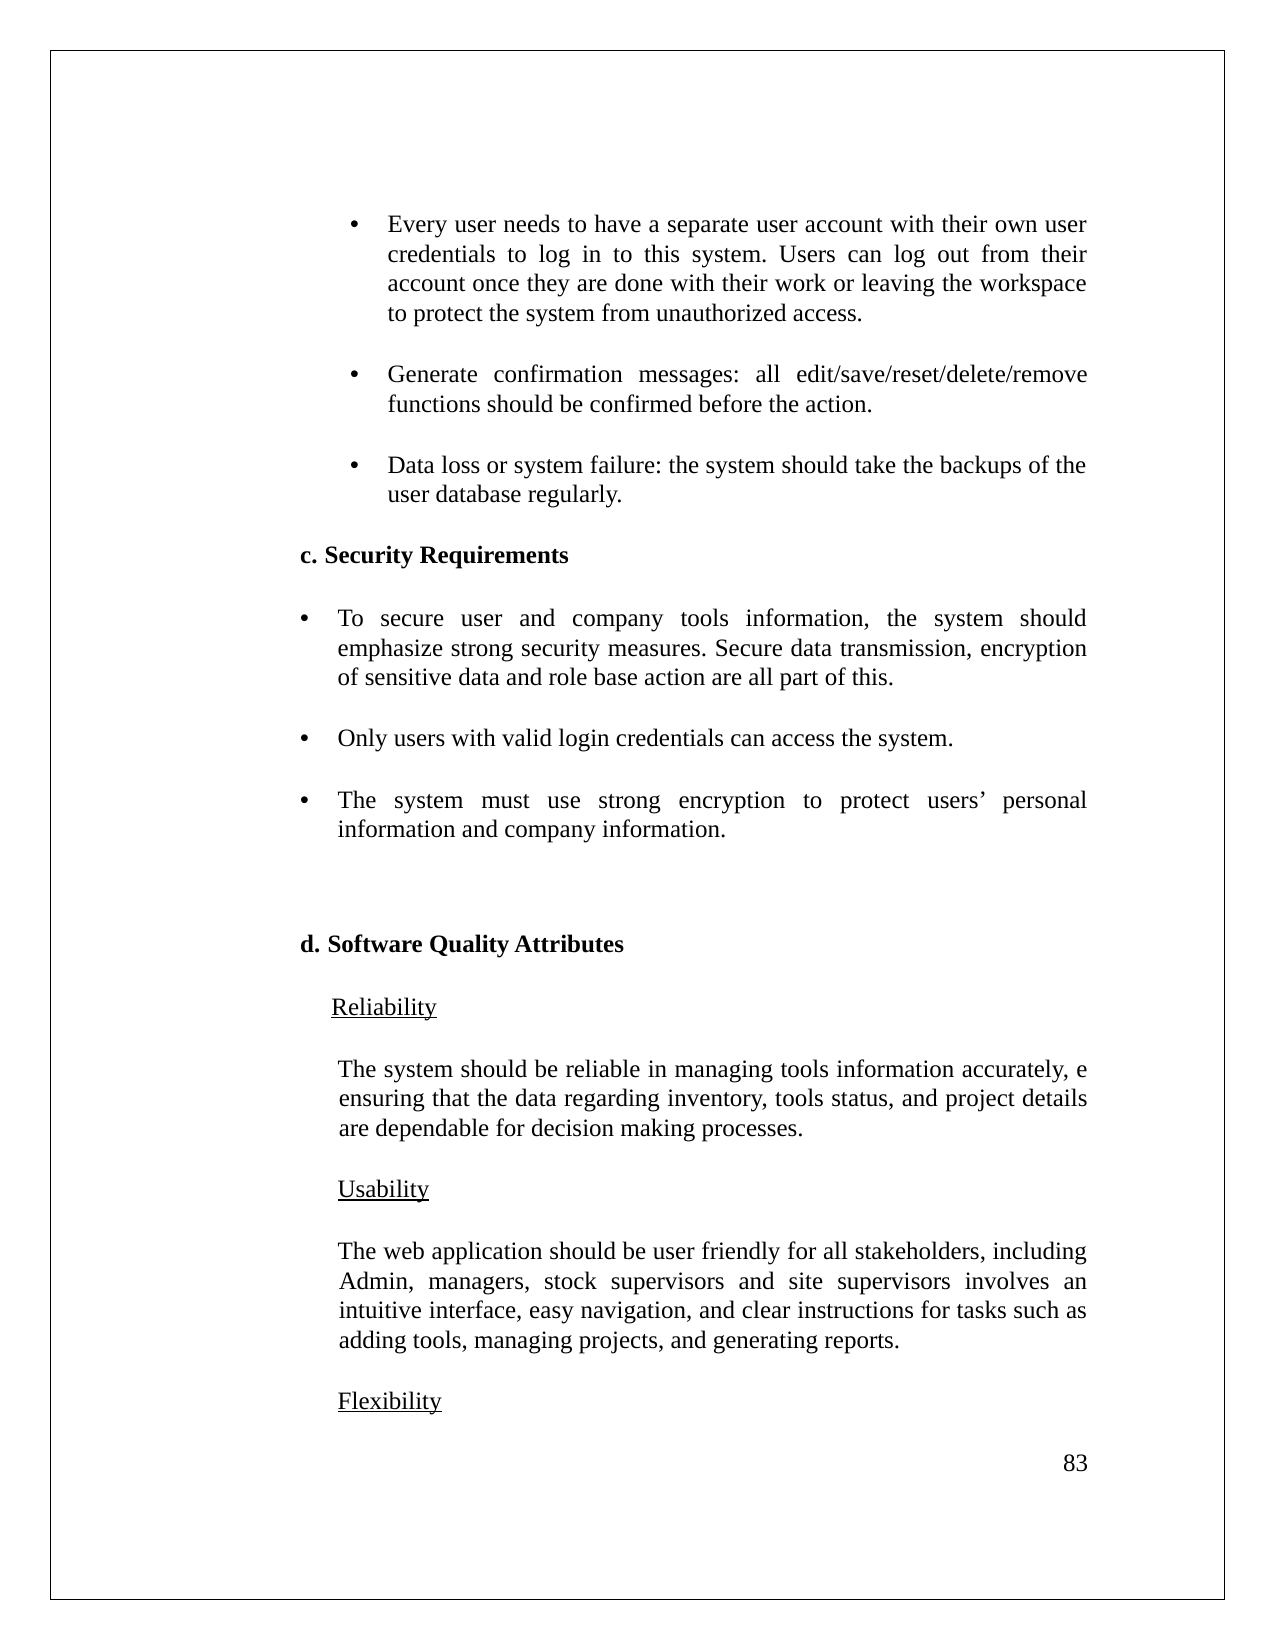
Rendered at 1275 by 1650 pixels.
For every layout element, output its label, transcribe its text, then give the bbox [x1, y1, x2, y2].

text The system should be reliable in managing tools information accurately, e ensuring that the data regarding inventory, tools status, and project details are dependable for decision making processes. [337, 1054, 1088, 1142]
subtitle Flexibility [337, 1386, 1088, 1415]
list Every user needs to have a separate user account with their own user credentials to log in to this system. Users can log out from their account once they are done with their work or leaving the workspace to protect the system from unauthorized access. [350, 209, 1088, 327]
text The web application should be user friendly for all stakeholders, including Admin, managers, stock supervisors and site supervisors involves an intuitive interface, easy navigation, and clear instructions for tasks such as adding tools, managing projects, and generating reports. [337, 1236, 1088, 1354]
subtitle d. Software Quality Attributes [300, 929, 1088, 958]
subtitle c. Security Requirements [300, 541, 1088, 569]
subtitle Usability [337, 1174, 1088, 1203]
list To secure user and company tools information, the system should emphasize strong security measures. Secure data transmission, encryption of sensitive data and role base action are all part of this. [300, 603, 1088, 691]
list Data loss or system failure: the system should take the backups of the user database regularly. [350, 450, 1088, 508]
list Generate confirmation messages: all edit/save/reset/delete/remove functions should be confirmed before the action. [350, 359, 1088, 417]
list Only users with valid login credentials can access the system. [300, 723, 1088, 752]
list The system must use strong encryption to protect users’ personal information and company information. [300, 784, 1088, 843]
subtitle Reliability [187, 992, 1088, 1021]
